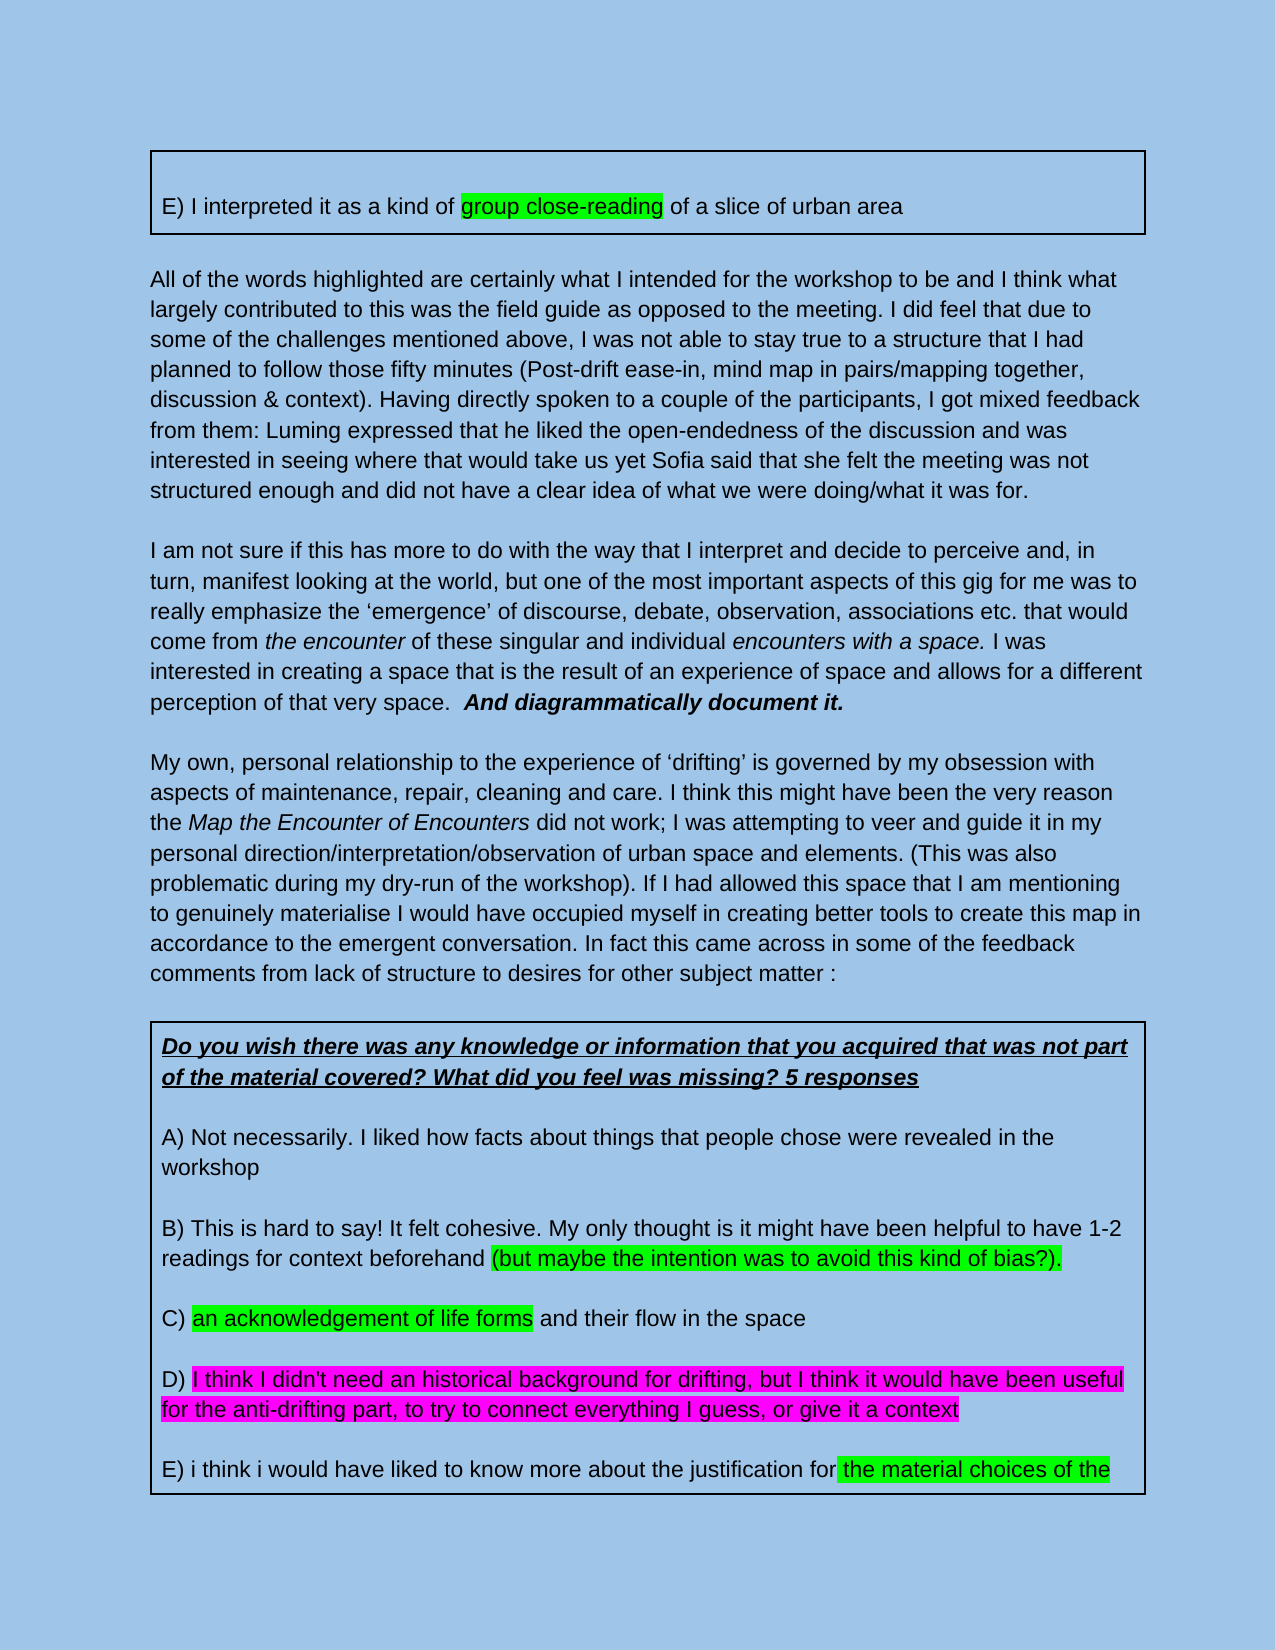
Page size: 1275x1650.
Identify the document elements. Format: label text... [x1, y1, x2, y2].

text I am not sure if this has more to do with the way that I interpret and decide to perceive and, in turn, manifest looking at the world, but one of the most important aspects of this gig for me was to really emphasize the ‘emergence’ of discourse, debate, observation, associations etc. that would come from the encounter of these singular and individual encounters with a space. I was interested in creating a space that is the result of an experience of space and allows for a different perception of that very space. And diagrammatically document it. [150, 537, 1144, 715]
text My own, personal relationship to the experience of ‘drifting’ is governed by my obsession with aspects of maintenance, repair, cleaning and care. I think this might have been the very reason the Map the Encounter of Encounters did not work; I was attempting to veer and guide it in my personal direction/interpretation/observation of urban space and elements. (This was also problematic during my dry-run of the workshop). If I had allowed this space that I am mentioning to genuinely materialise I would have occupied myself in creating better tools to create this map in accordance to the emergent conversation. In fact this came across in some of the feedback comments from lack of structure to desires for other subject matter : [150, 749, 1144, 987]
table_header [152, 152, 1144, 233]
text All of the words highlighted are certainly what I intended for the workshop to be and I think what largely contributed to this was the field guide as opposed to the meeting. I did feel that due to some of the challenges mentioned above, I was not able to stay true to a structure that I had planned to follow those fifty minutes (Post-drift ease-in, mind map in pairs/mapping together, discussion & context). Having directly spoken to a couple of the participants, I got mixed feedback from them: Luming expressed that he liked the open-endedness of the discussion and was interested in seeing where that would take us yet Sofia said that she felt the meeting was not structured enough and did not have a clear idea of what we were doing/what it was for. [150, 266, 1144, 503]
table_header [152, 1023, 1144, 1493]
